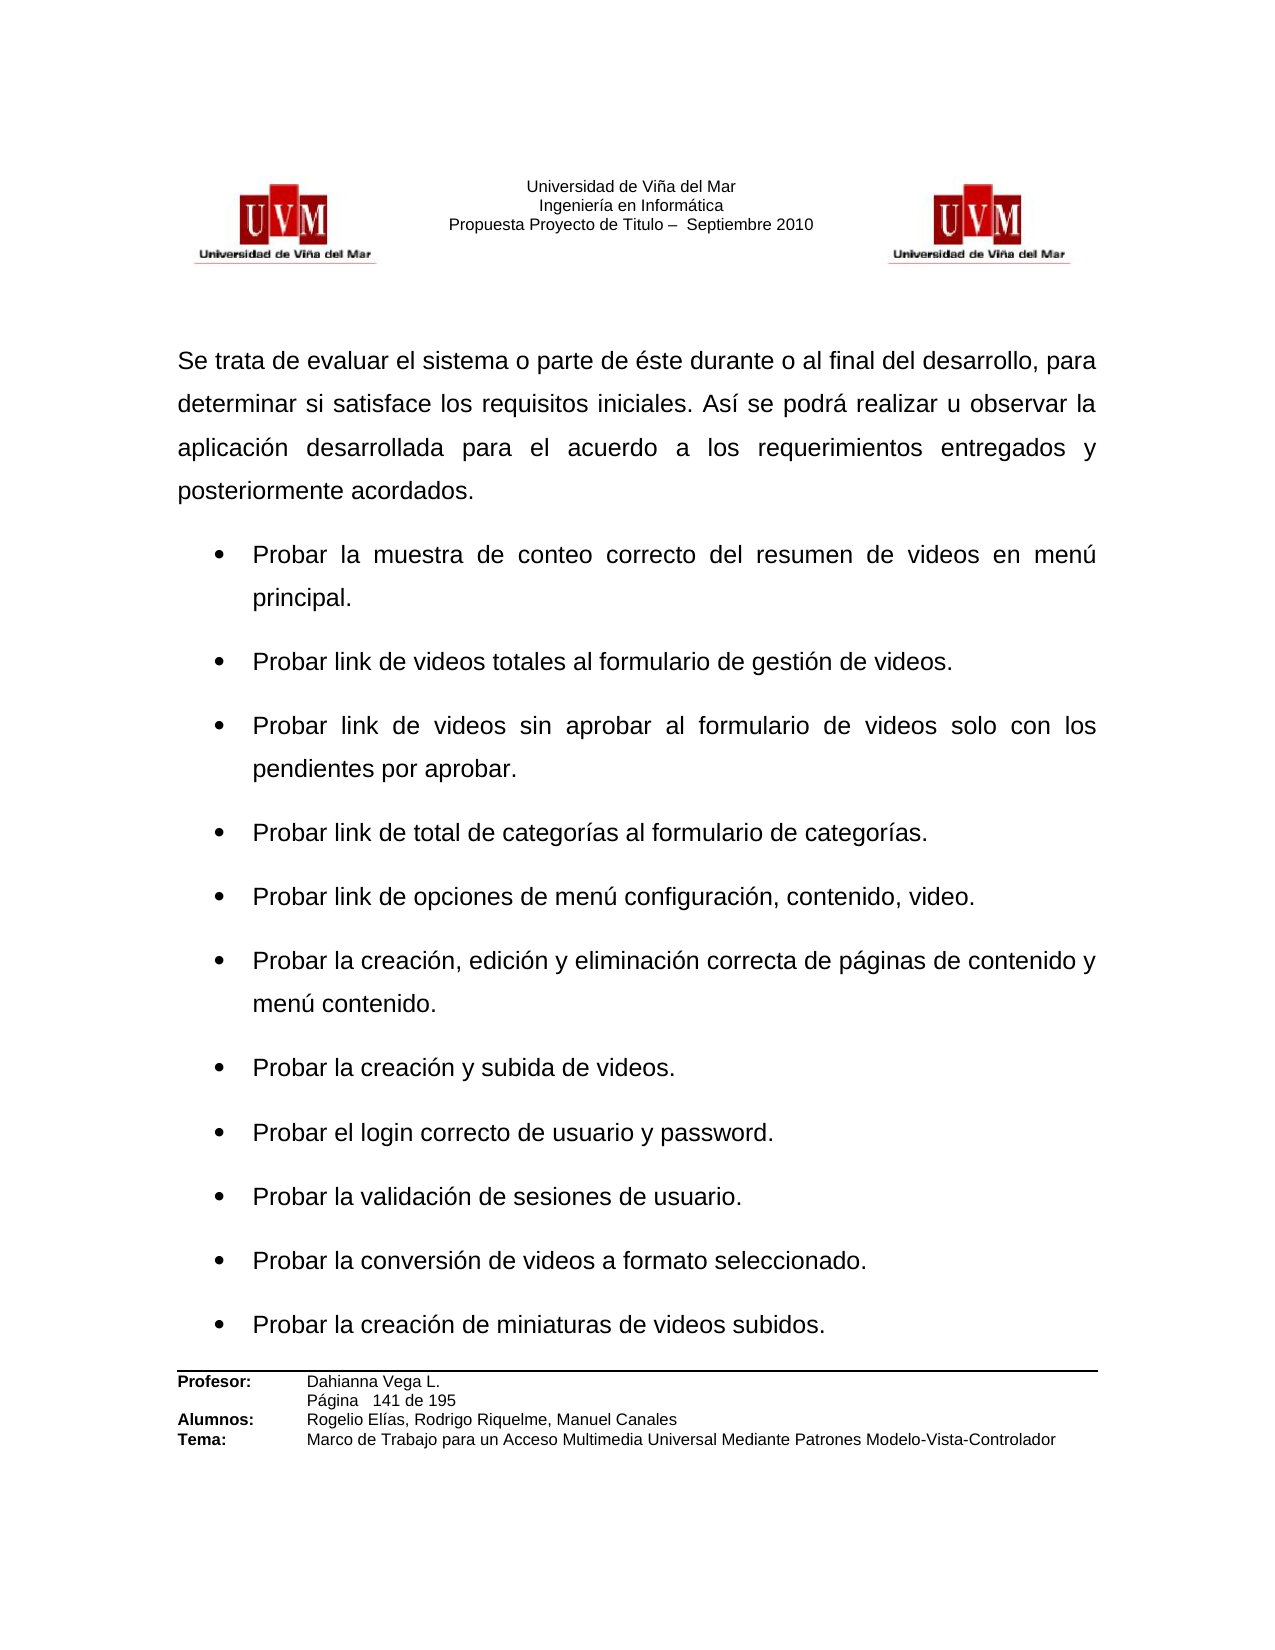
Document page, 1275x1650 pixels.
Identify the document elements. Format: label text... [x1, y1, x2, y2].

list Probar link de videos totales al formulario de gestión de videos. [215, 647, 1098, 676]
list Probar la creación de miniaturas de videos subidos. [215, 1310, 1098, 1338]
picture [177, 176, 390, 267]
list Probar el login correcto de usuario y password. [215, 1117, 1098, 1146]
list Probar la conversión de videos a formato seleccionado. [215, 1246, 1098, 1274]
list Probar la muestra de conteo correcto del resumen de videos en menú principal. [215, 540, 1098, 612]
list Probar la validación de sesiones de usuario. [215, 1182, 1098, 1210]
list Probar la creación y subida de videos. [215, 1053, 1098, 1082]
list Probar link de opciones de menú configuración, contenido, video. [215, 882, 1098, 911]
list Probar la creación, edición y eliminación correcta de páginas de contenido y menú contenido. [215, 946, 1098, 1018]
list Probar link de total de categorías al formulario de categorías. [215, 818, 1098, 847]
list Probar link de videos sin aprobar al formulario de videos solo con los pendientes por aprobar. [215, 711, 1098, 783]
picture [871, 176, 1084, 267]
